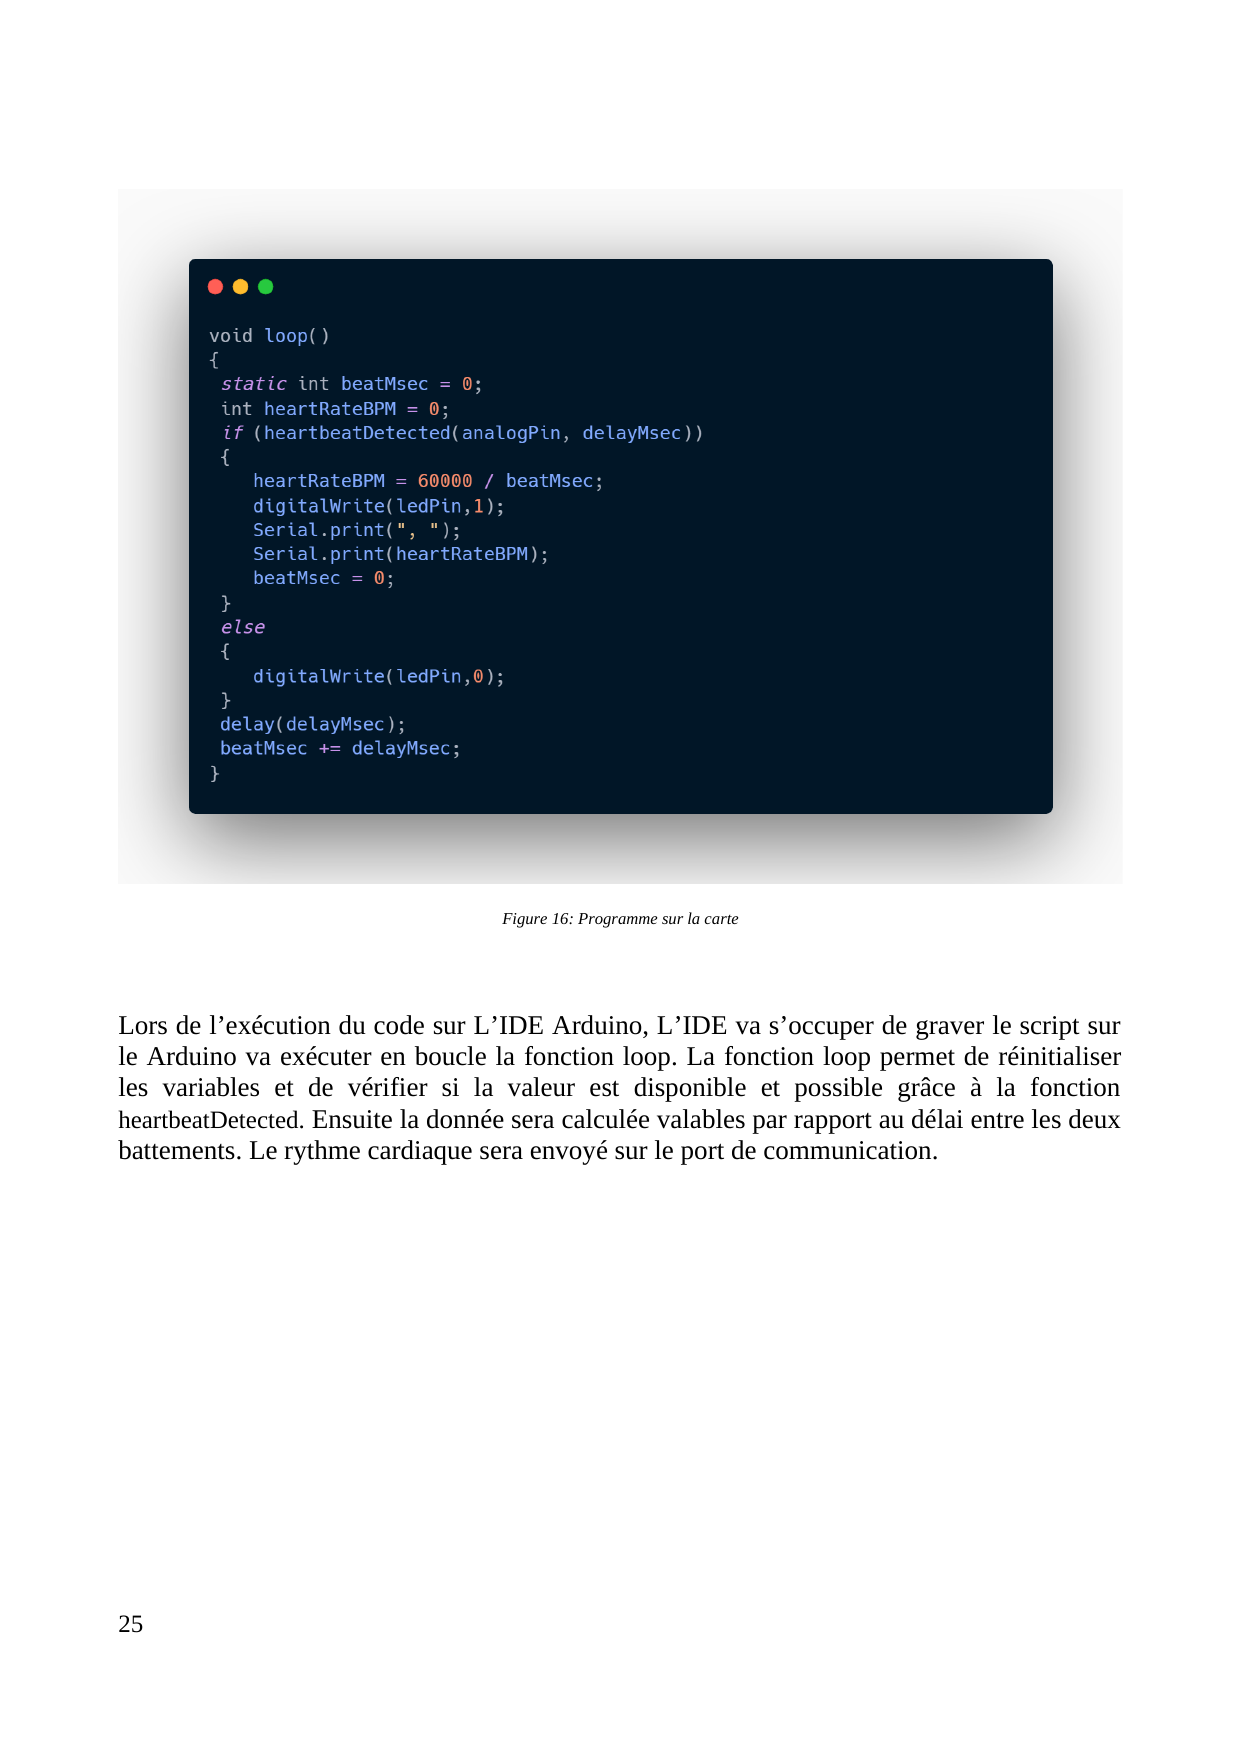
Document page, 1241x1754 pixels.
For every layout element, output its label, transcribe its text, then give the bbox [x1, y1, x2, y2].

text Lors de l’exécution du code sur L’IDE Arduino, L’IDE va s’occuper de graver le script sur le Arduino va exécuter en boucle la fonction loop. La fonction loop permet de réinitialiser les variables et de vérifier si la valeur est disponible et possible grâce à la fonction heartbeatDetected. Ensuite la donnée sera calculée valables par rapport au délai entre les deux battements. Le rythme cardiaque sera envoyé sur le port de communication. [118, 1009, 1123, 1165]
picture [118, 189, 1123, 884]
